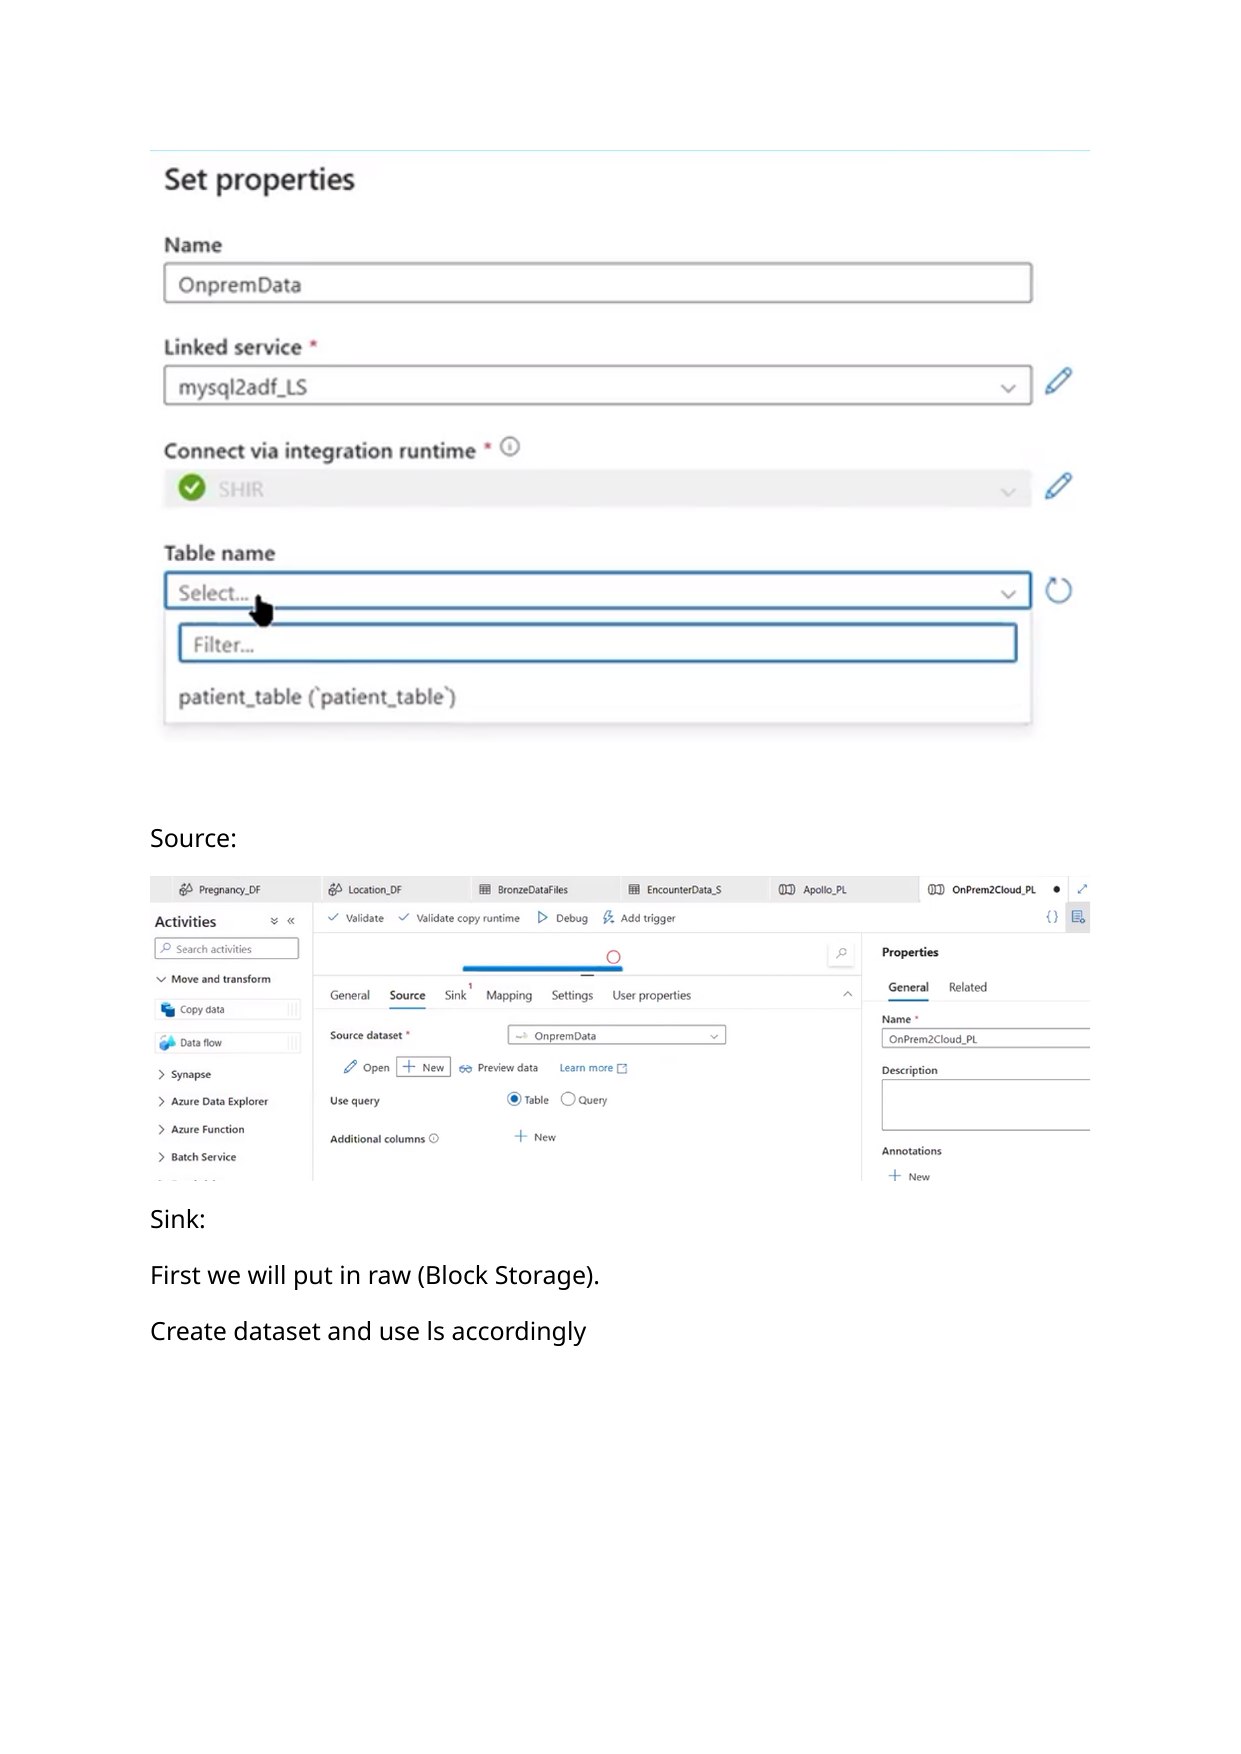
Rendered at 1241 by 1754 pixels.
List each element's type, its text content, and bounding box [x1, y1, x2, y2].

text Create dataset and use ls accordingly [150, 1314, 1090, 1348]
text First we will put in raw (Block Storage). [150, 1258, 1090, 1292]
picture [150, 150, 1091, 743]
text Source: [150, 820, 1090, 854]
text Sink: [150, 1202, 1090, 1236]
picture [150, 876, 1091, 1181]
